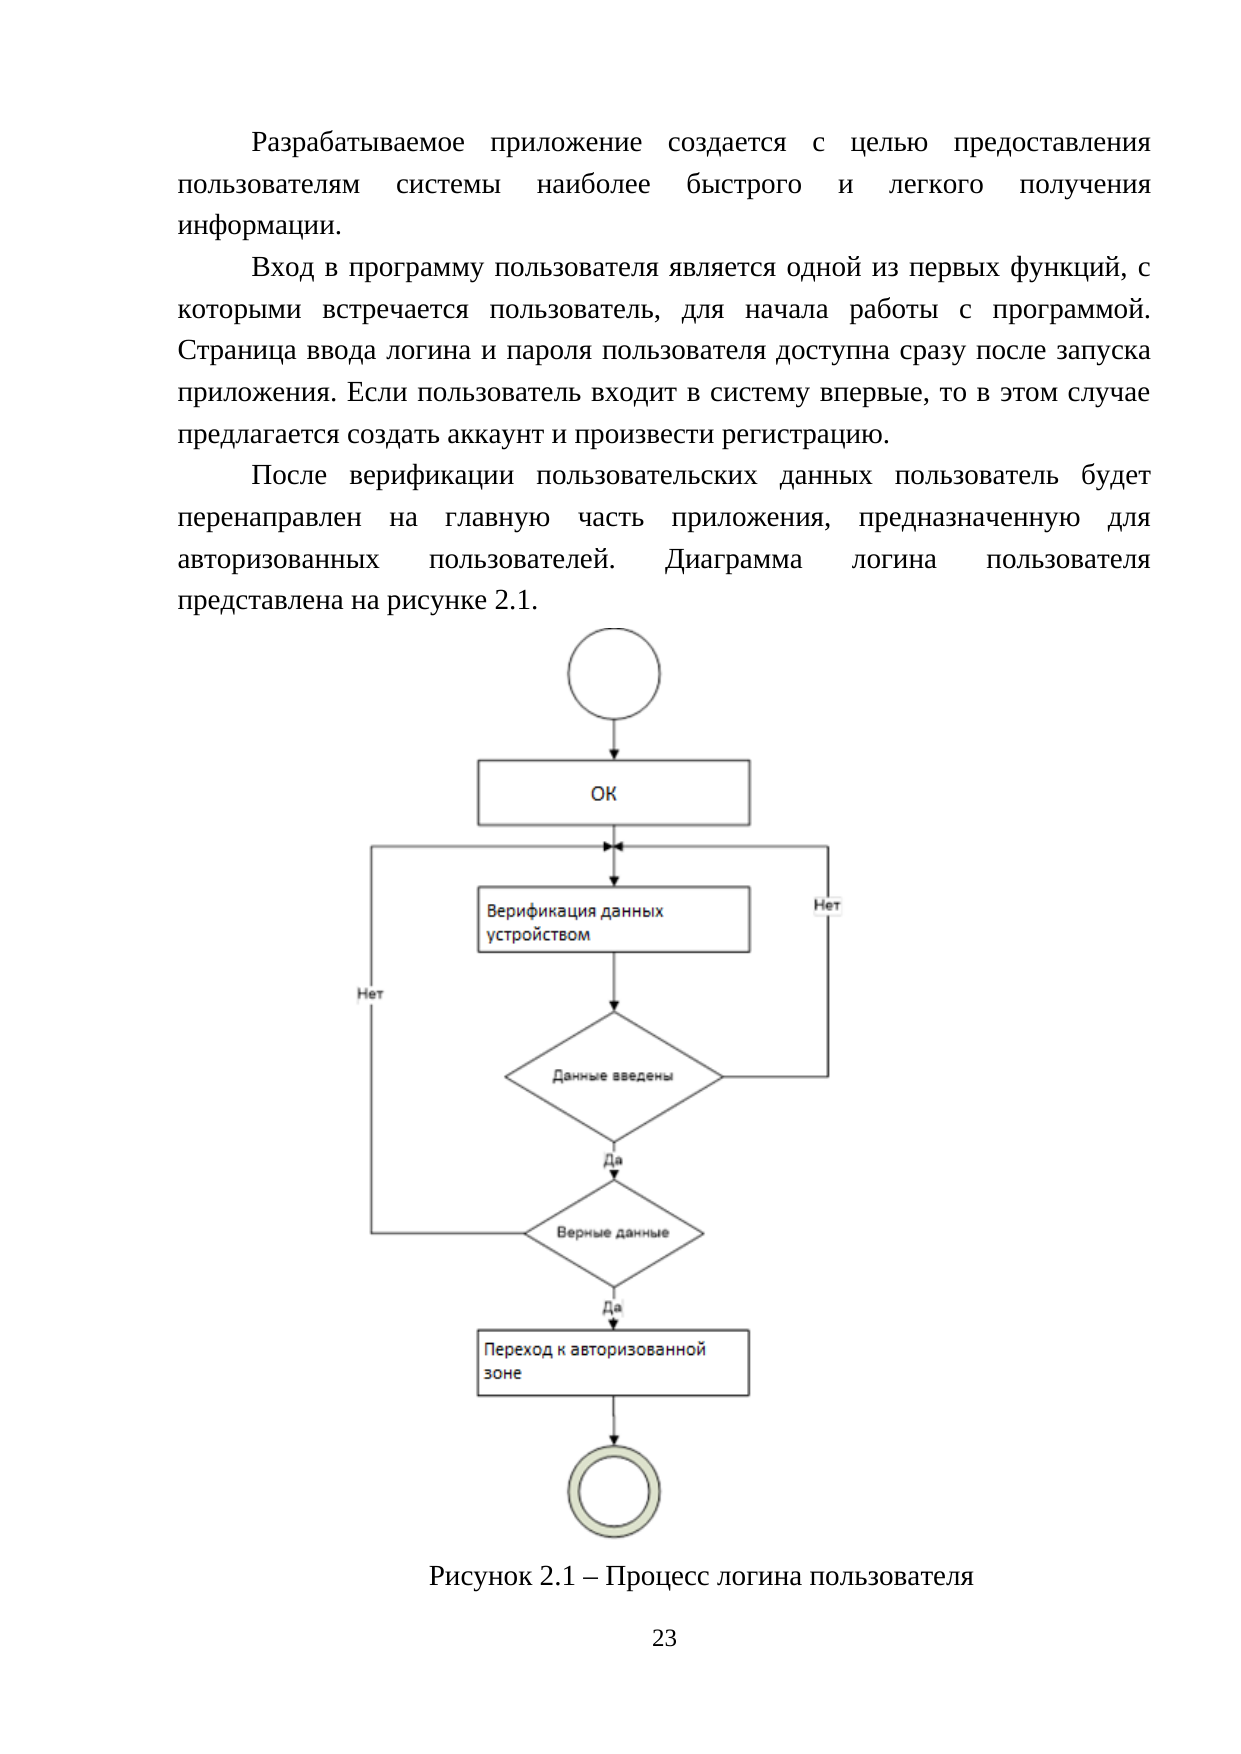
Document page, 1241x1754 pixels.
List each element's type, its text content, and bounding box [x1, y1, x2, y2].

text После верификации пользовательских данных пользователь будет перенаправлен на главную часть приложения, предназначенную для авторизованных пользователей. Диаграмма логина пользователя представлена на рисунке 2.1. [177, 451, 1152, 618]
text Вход в программу пользователя является одной из первых функций, с которыми встречается пользователь, для начала работы с программой. Страница ввода логина и пароля пользователя доступна сразу после запуска приложения. Если пользователь входит в систему впервые, то в этом случае предлагается создать аккаунт и произвести регистрацию. [177, 243, 1152, 451]
text Рисунок 2.1 – Процесс логина пользователя [177, 618, 1152, 1593]
text Разрабатываемое приложение создается с целью предоставления пользователям системы наиболее быстрого и легкого получения информации. [177, 118, 1152, 243]
